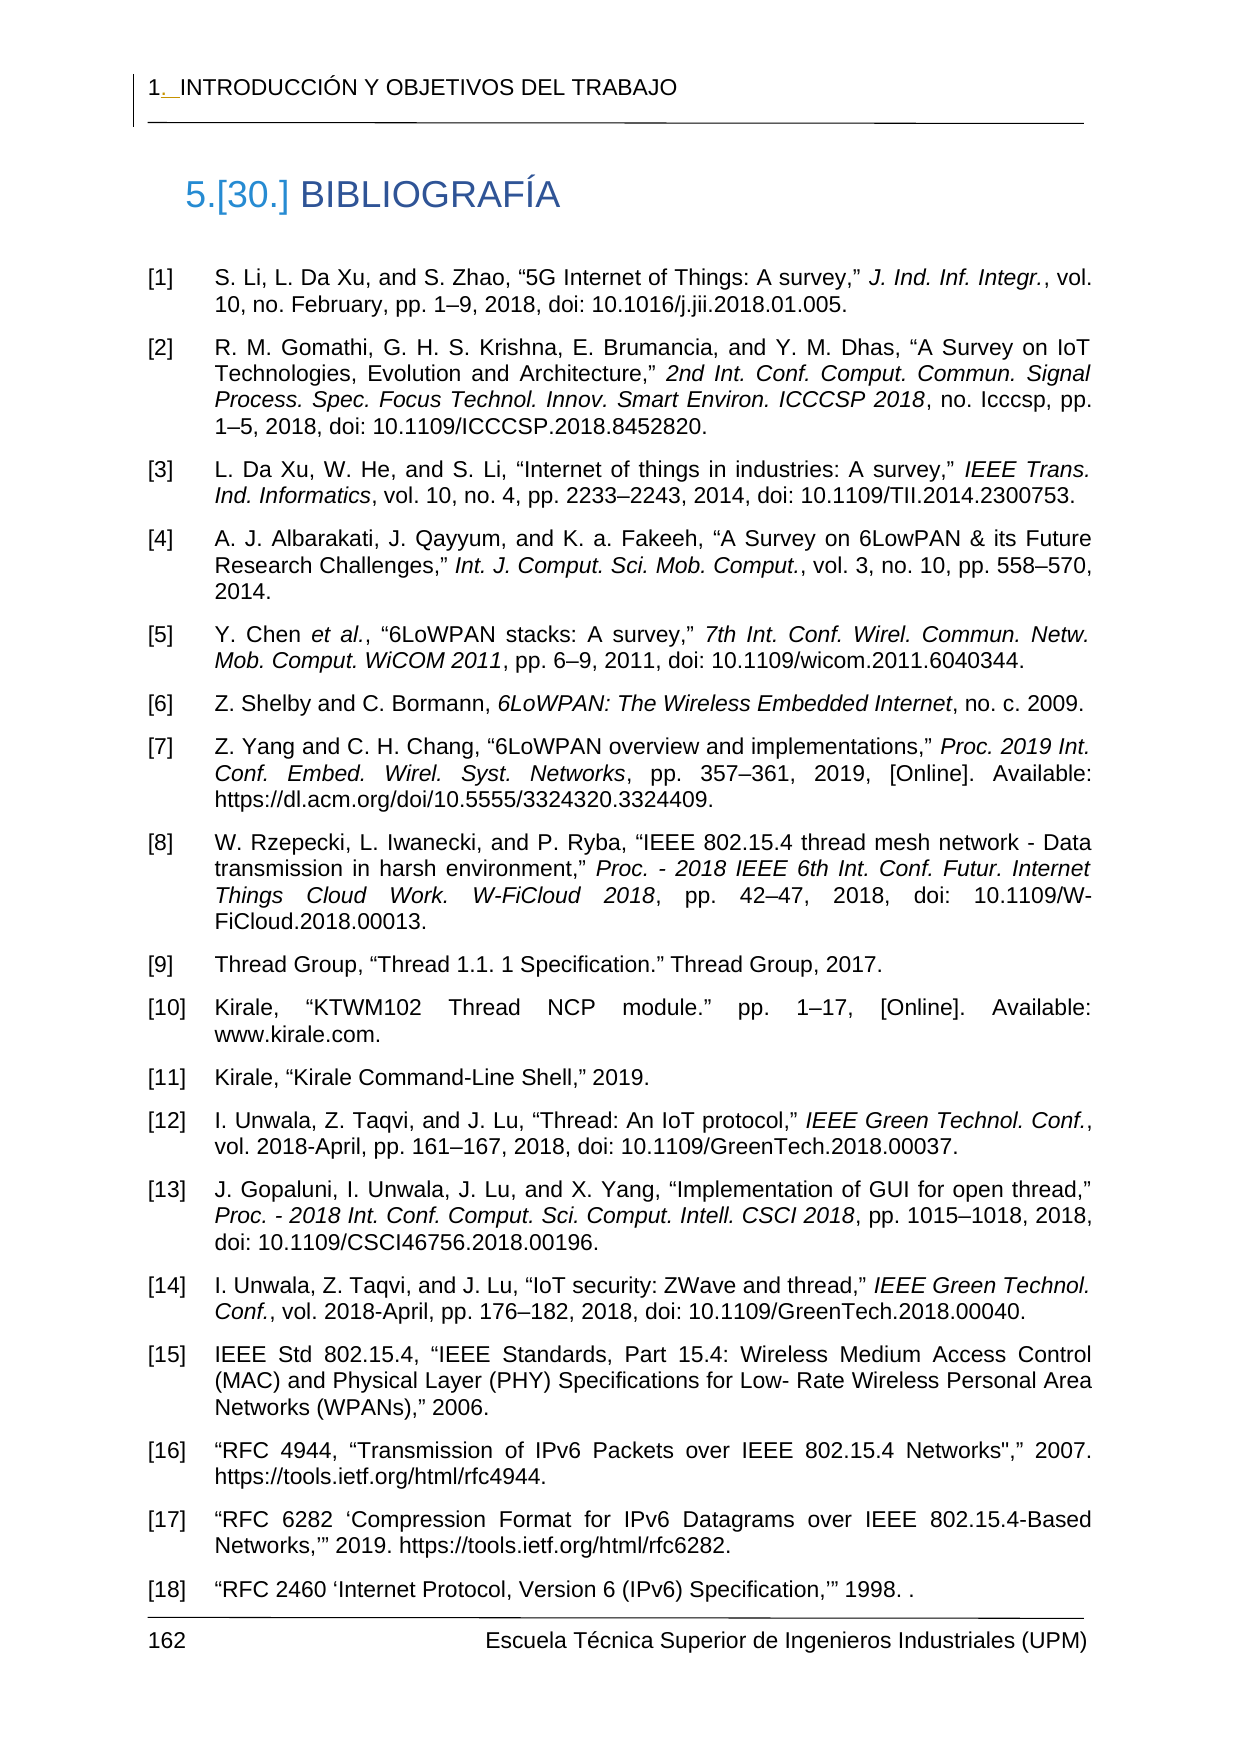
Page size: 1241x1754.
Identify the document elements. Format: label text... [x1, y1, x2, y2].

text [16] “RFC 4944, “Transmission of IPv6 Packets over IEEE 802.15.4 Networks",” 2007. https://tools.ietf.org/html/rfc4944. [148, 1437, 1092, 1489]
text [2] R. M. Gomathi, G. H. S. Krishna, E. Brumancia, and Y. M. Dhas, “A Survey on IoT Technologies, Evolution and Architecture,” 2nd Int. Conf. Comput. Commun. Signal Process. Spec. Focus Technol. Innov. Smart Environ. ICCCSP 2018, no. Icccsp, pp. 1–5, 2018, doi: 10.1109/ICCCSP.2018.8452820. [148, 334, 1092, 439]
text [5] Y. Chen et al., “6LoWPAN stacks: A survey,” 7th Int. Conf. Wirel. Commun. Netw. Mob. Comput. WiCOM 2011, pp. 6–9, 2011, doi: 10.1109/wicom.2011.6040344. [148, 621, 1092, 674]
text [18] “RFC 2460 ‘Internet Protocol, Version 6 (IPv6) Specification,’” 1998. . [148, 1576, 1092, 1602]
text [8] W. Rzepecki, L. Iwanecki, and P. Ryba, “IEEE 802.15.4 thread mesh network - Data transmission in harsh environment,” Proc. - 2018 IEEE 6th Int. Conf. Futur. Internet Things Cloud Work. W-FiCloud 2018, pp. 42–47, 2018, doi: 10.1109/W-FiCloud.2018.00013. [148, 829, 1092, 934]
text [4] A. J. Albarakati, J. Qayyum, and K. a. Fakeeh, “A Survey on 6LowPAN & its Future Research Challenges,” Int. J. Comput. Sci. Mob. Comput., vol. 3, no. 10, pp. 558–570, 2014. [148, 525, 1092, 604]
text [7] Z. Yang and C. H. Chang, “6LoWPAN overview and implementations,” Proc. 2019 Int. Conf. Embed. Wirel. Syst. Networks, pp. 357–361, 2019, [Online]. Available: https://dl.acm.org/doi/10.5555/3324320.3324409. [148, 733, 1092, 812]
text [13] J. Gopaluni, I. Unwala, J. Lu, and X. Yang, “Implementation of GUI for open thread,” Proc. - 2018 Int. Conf. Comput. Sci. Comput. Intell. CSCI 2018, pp. 1015–1018, 2018, doi: 10.1109/CSCI46756.2018.00196. [148, 1176, 1092, 1255]
text [14] I. Unwala, Z. Taqvi, and J. Lu, “IoT security: ZWave and thread,” IEEE Green Technol. Conf., vol. 2018-April, pp. 176–182, 2018, doi: 10.1109/GreenTech.2018.00040. [148, 1272, 1092, 1324]
text [9] Thread Group, “Thread 1.1. 1 Specification.” Thread Group, 2017. [148, 951, 1092, 977]
subtitle BIBLIOGRAFÍA [185, 173, 1092, 216]
text [17] “RFC 6282 ‘Compression Format for IPv6 Datagrams over IEEE 802.15.4-Based Networks,’” 2019. https://tools.ietf.org/html/rfc6282. [148, 1506, 1092, 1559]
text [10] Kirale, “KTWM102 Thread NCP module.” pp. 1–17, [Online]. Available: www.kirale.com. [148, 994, 1092, 1047]
text [3] L. Da Xu, W. He, and S. Li, “Internet of things in industries: A survey,” IEEE Trans. Ind. Informatics, vol. 10, no. 4, pp. 2233–2243, 2014, doi: 10.1109/TII.2014.2300753. [148, 456, 1092, 508]
text [6] Z. Shelby and C. Bormann, 6LoWPAN: The Wireless Embedded Internet, no. c. 2009. [148, 690, 1092, 717]
text [11] Kirale, “Kirale Command-Line Shell,” 2019. [148, 1063, 1092, 1090]
text [15] IEEE Std 802.15.4, “IEEE Standards, Part 15.4: Wireless Medium Access Control (MAC) and Physical Layer (PHY) Specifications for Low- Rate Wireless Personal Area Networks (WPANs),” 2006. [148, 1341, 1092, 1420]
text [12] I. Unwala, Z. Taqvi, and J. Lu, “Thread: An IoT protocol,” IEEE Green Technol. Conf., vol. 2018-April, pp. 161–167, 2018, doi: 10.1109/GreenTech.2018.00037. [148, 1107, 1092, 1159]
text [1] S. Li, L. Da Xu, and S. Zhao, “5G Internet of Things: A survey,” J. Ind. Inf. Integr., vol. 10, no. February, pp. 1–9, 2018, doi: 10.1016/j.jii.2018.01.005. [148, 264, 1092, 317]
